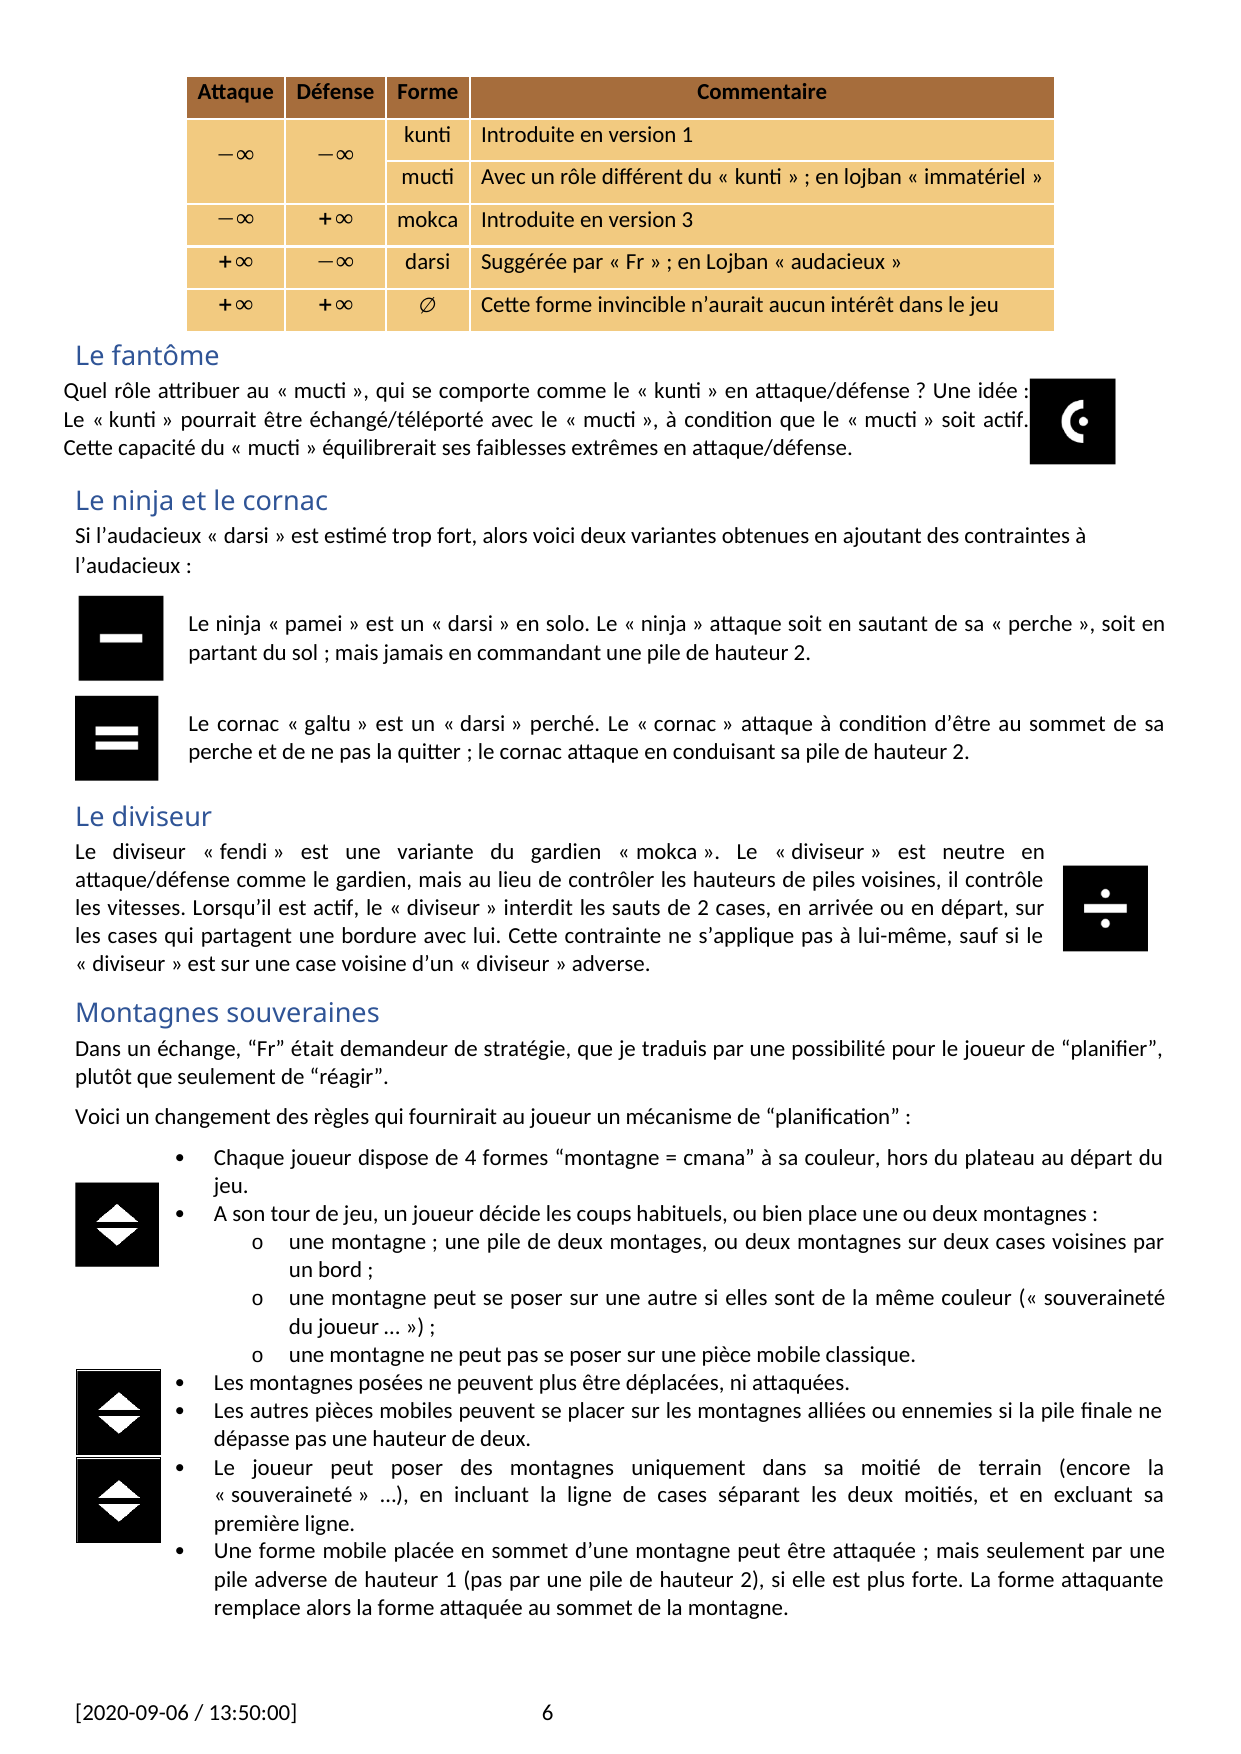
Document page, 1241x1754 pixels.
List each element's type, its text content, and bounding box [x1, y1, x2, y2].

table_header [1057, 837, 1165, 990]
table_cell [187, 248, 284, 288]
table_cell Suggérée par « Fr » ; en Lojban « audacieux » [471, 248, 1054, 288]
text Si l’audacieux « darsi » est estimé trop fort, alors voici deux variantes obtenues en ajoutant des contraintes à l’audacieux : [75, 521, 1165, 579]
table_cell [286, 205, 385, 245]
table_header Attaque [187, 77, 284, 118]
subtitle Le diviseur [75, 797, 1165, 834]
table_header [75, 594, 188, 694]
table_cell [387, 290, 469, 331]
table_header [1029, 377, 1153, 477]
subtitle Montagnes souveraines [75, 994, 1165, 1031]
table_header Forme [387, 77, 469, 118]
subtitle Le ninja et le cornac [75, 481, 1165, 518]
text Dans un échange, “Fr” était demandeur de stratégie, que je traduis par une possibilité pour le joueur de “planifier”, plutôt que seulement de “réagir”. [75, 1034, 1165, 1090]
table_cell Avec un rôle différent du « kunti » ; en lojban « immatériel » [471, 162, 1054, 203]
text Voici un changement des règles qui fournirait au joueur un mécanisme de “planification” : [75, 1102, 1165, 1130]
table_cell mucti [387, 162, 469, 203]
table_cell Introduite en version 3 [471, 205, 1054, 245]
table_cell mokca [387, 205, 469, 245]
picture [74, 1181, 160, 1267]
table_cell kunti [387, 120, 469, 160]
table_cell darsi [387, 248, 469, 288]
table_cell [187, 120, 284, 203]
table_cell [286, 248, 385, 288]
subtitle Le fantôme [75, 337, 1165, 374]
table_cell Le cornac « galtu » est un « darsi » perché. Le « cornac » attaque à condition d’être au sommet de sa perche et de ne pas la quitter ; le cornac attaque en conduisant sa pile de hauteur 2. [188, 694, 1165, 793]
table_cell [286, 290, 385, 331]
table_cell [63, 1266, 165, 1661]
table_cell [187, 205, 284, 245]
table_header Commentaire [471, 77, 1054, 118]
table_header Le diviseur « fendi » est une variante du gardien « mokca ». Le « diviseur » est neutre en attaque/défense comme le gardien, mais au lieu de contrôler les hauteurs de piles voisines, il contrôle les vitesses. Lorsqu’il est actif, le « diviseur » interdit les sauts de 2 cases, en arrivée ou en départ, sur les cases qui partagent une bordure avec lui. Cette contrainte ne s’applique pas à lui-même, sauf si le « diviseur » est sur une case voisine d’un « diviseur » adverse. [75, 837, 1057, 990]
table_cell [286, 120, 385, 203]
table_header Défense [286, 77, 385, 118]
table_cell Introduite en version 1 [471, 120, 1054, 160]
table_cell [75, 694, 188, 793]
table_header [63, 1143, 165, 1266]
picture [1062, 863, 1148, 952]
picture [1029, 376, 1117, 465]
picture [75, 594, 165, 682]
table_header Chaque joueur dispose de 4 formes “montagne = cmana” à sa couleur, hors du plateau au départ du jeu. A son tour de jeu, un joueur décide les coups habituels, ou bien place une ou deux montagnes : une montagne ; une pile de deux montages, ou deux montagnes sur deux cases voisines par un bord ; une montagne peut se poser sur une autre si elles sont de la même couleur (« souveraineté du joueur … ») ; une montagne ne peut pas se poser sur une pièce mobile classique. Les montagnes posées ne peuvent plus être déplacées, ni attaquées. Les autres pièces mobiles peuvent se placer sur les montagnes alliées ou ennemies si la pile finale ne dépasse pas une hauteur de deux. Le joueur peut poser des montagnes uniquement dans sa moitié de terrain (encore la « souveraineté » …), en incluant la ligne de cases séparant les deux moitiés, et en excluant sa première ligne. Une forme mobile placée en sommet d’une montagne peut être attaquée ; mais seulement par une pile adverse de hauteur 1 (pas par une pile de hauteur 2), si elle est plus forte. La forme attaquante remplace alors la forme attaquée au sommet de la montagne. [165, 1143, 1165, 1661]
table_header Quel rôle attribuer au « mucti », qui se comporte comme le « kunti » en attaque/défense ? Une idée : Le « kunti » pourrait être échangé/téléporté avec le « mucti », à condition que le « mucti » soit actif. Cette capacité du « mucti » équilibrerait ses faiblesses extrêmes en attaque/défense. [63, 377, 1029, 477]
table_cell [187, 290, 284, 331]
table_header Le ninja « pamei » est un « darsi » en solo. Le « ninja » attaque soit en sautant de sa « perche », soit en partant du sol ; mais jamais en commandant une pile de hauteur 2. [188, 594, 1165, 694]
table_cell Cette forme invincible n’aurait aucun intérêt dans le jeu [471, 290, 1054, 331]
picture [75, 693, 159, 781]
